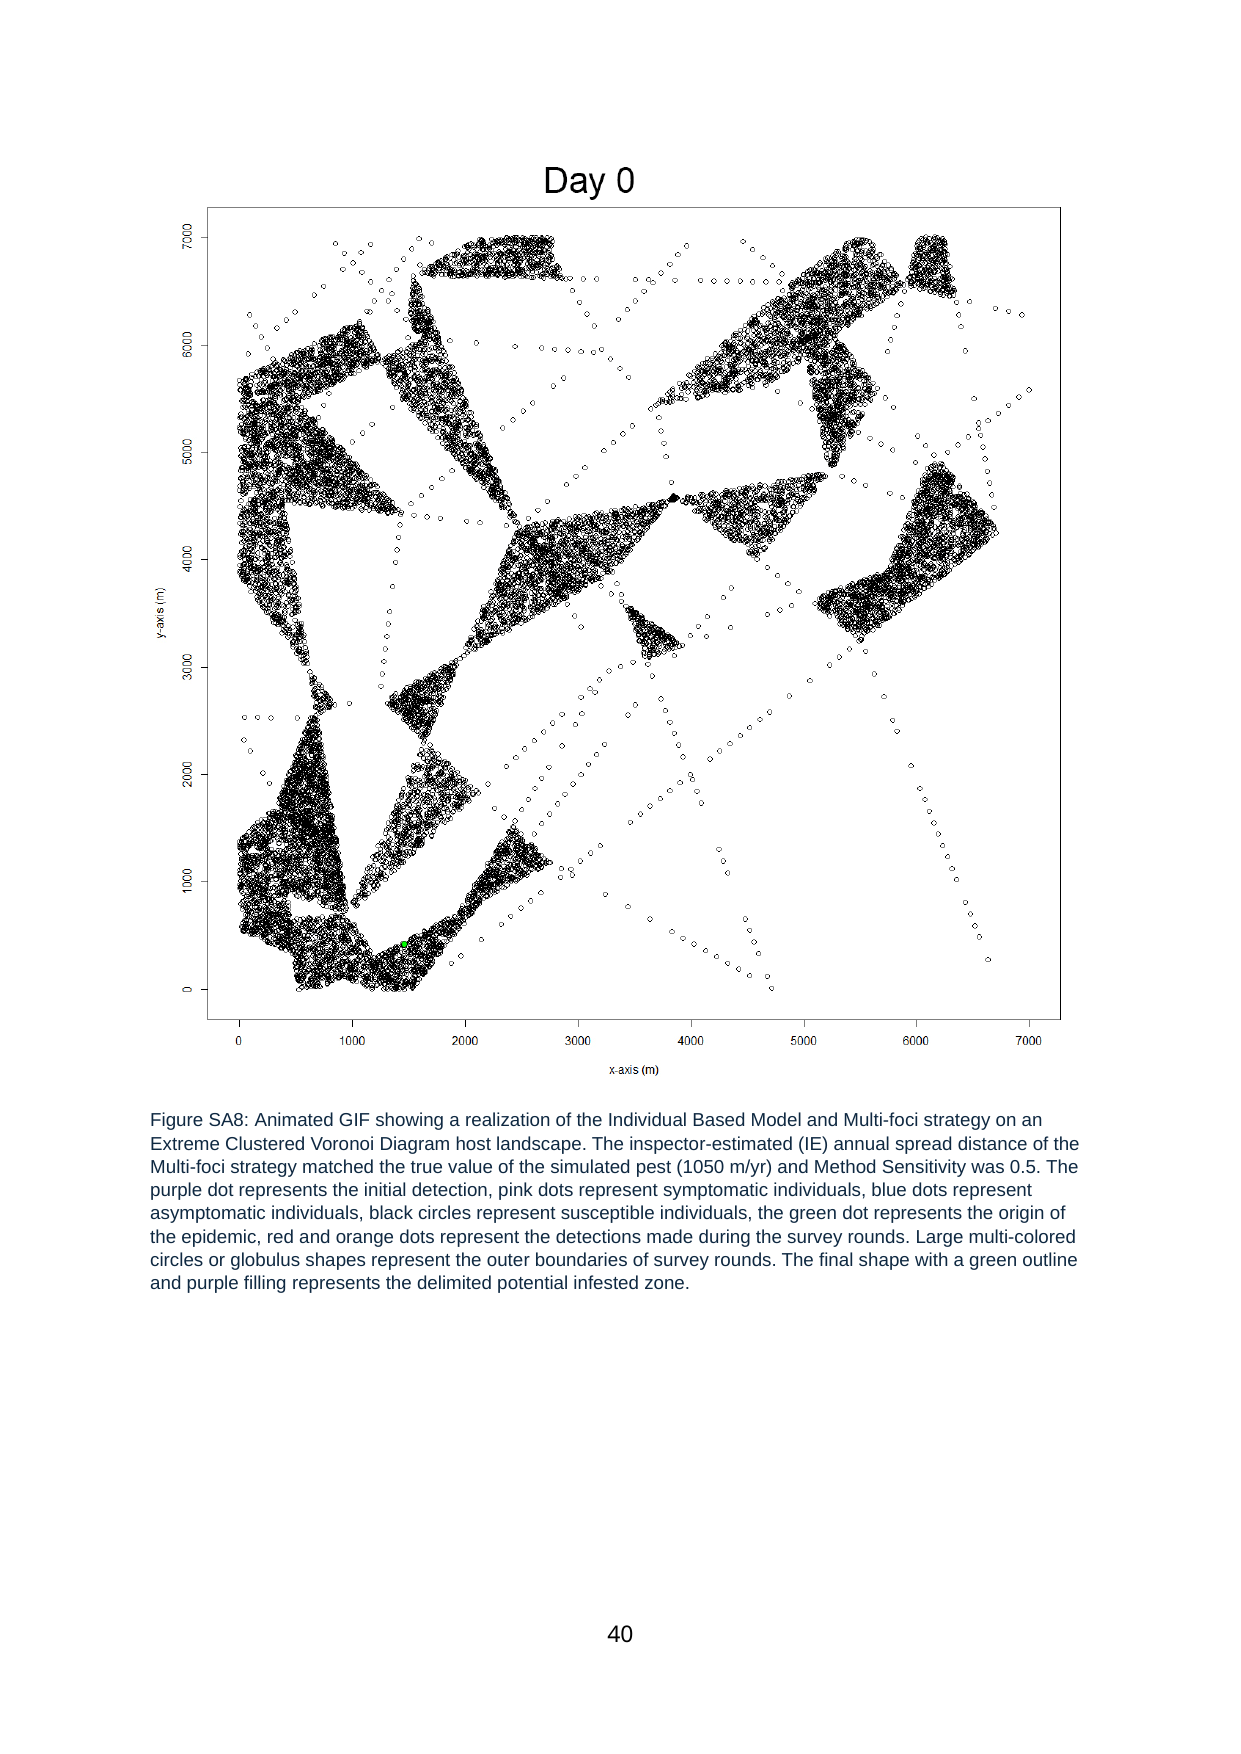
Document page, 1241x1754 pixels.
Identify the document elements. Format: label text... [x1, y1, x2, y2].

picture [150, 150, 1090, 1091]
text Figure SA8: Animated GIF showing a realization of the Individual Based Model and Multi-foci strategy on an Extreme Clustered Voronoi Diagram host landscape. The inspector-estimated (IE) annual spread distance of the Multi-foci strategy matched the true value of the simulated pest (1050 m/yr) and Method Sensitivity was 0.5. The purple dot represents the initial detection, pink dots represent symptomatic individuals, blue dots represent asymptomatic individuals, black circles represent susceptible individuals, the green dot represents the origin of the epidemic, red and orange dots represent the detections made during the survey rounds. Large multi-colored circles or globulus shapes represent the outer boundaries of survey rounds. The final shape with a green outline and purple filling represents the delimited potential infested zone. [150, 1109, 1090, 1293]
